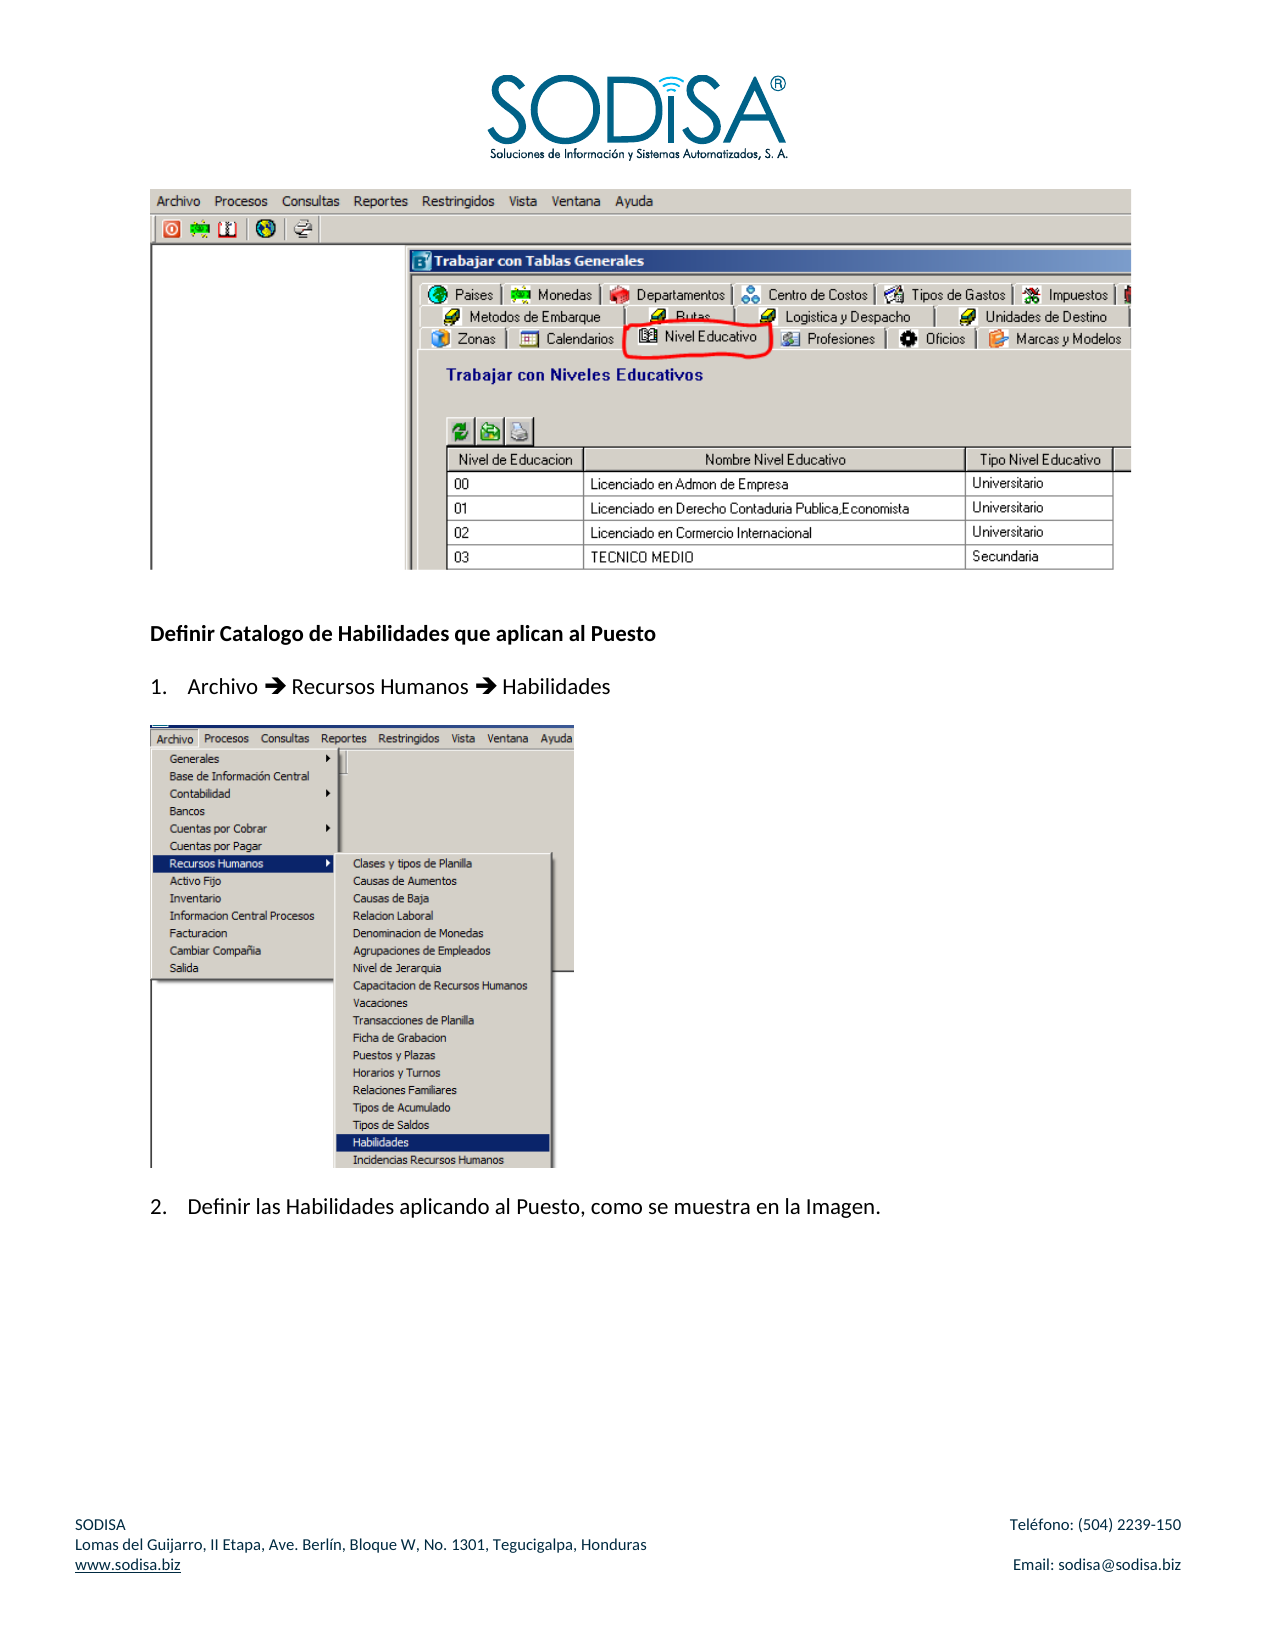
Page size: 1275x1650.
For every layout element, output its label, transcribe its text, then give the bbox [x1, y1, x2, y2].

list Definir las Habilidades aplicando al Puesto, como se muestra en la Imagen. [150, 1192, 1125, 1220]
picture [150, 189, 1132, 594]
list Archivo Recursos Humanos Habilidades [150, 672, 1125, 700]
text Definir Catalogo de Habilidades que aplican al Puesto [150, 619, 1125, 647]
picture [150, 725, 574, 1168]
